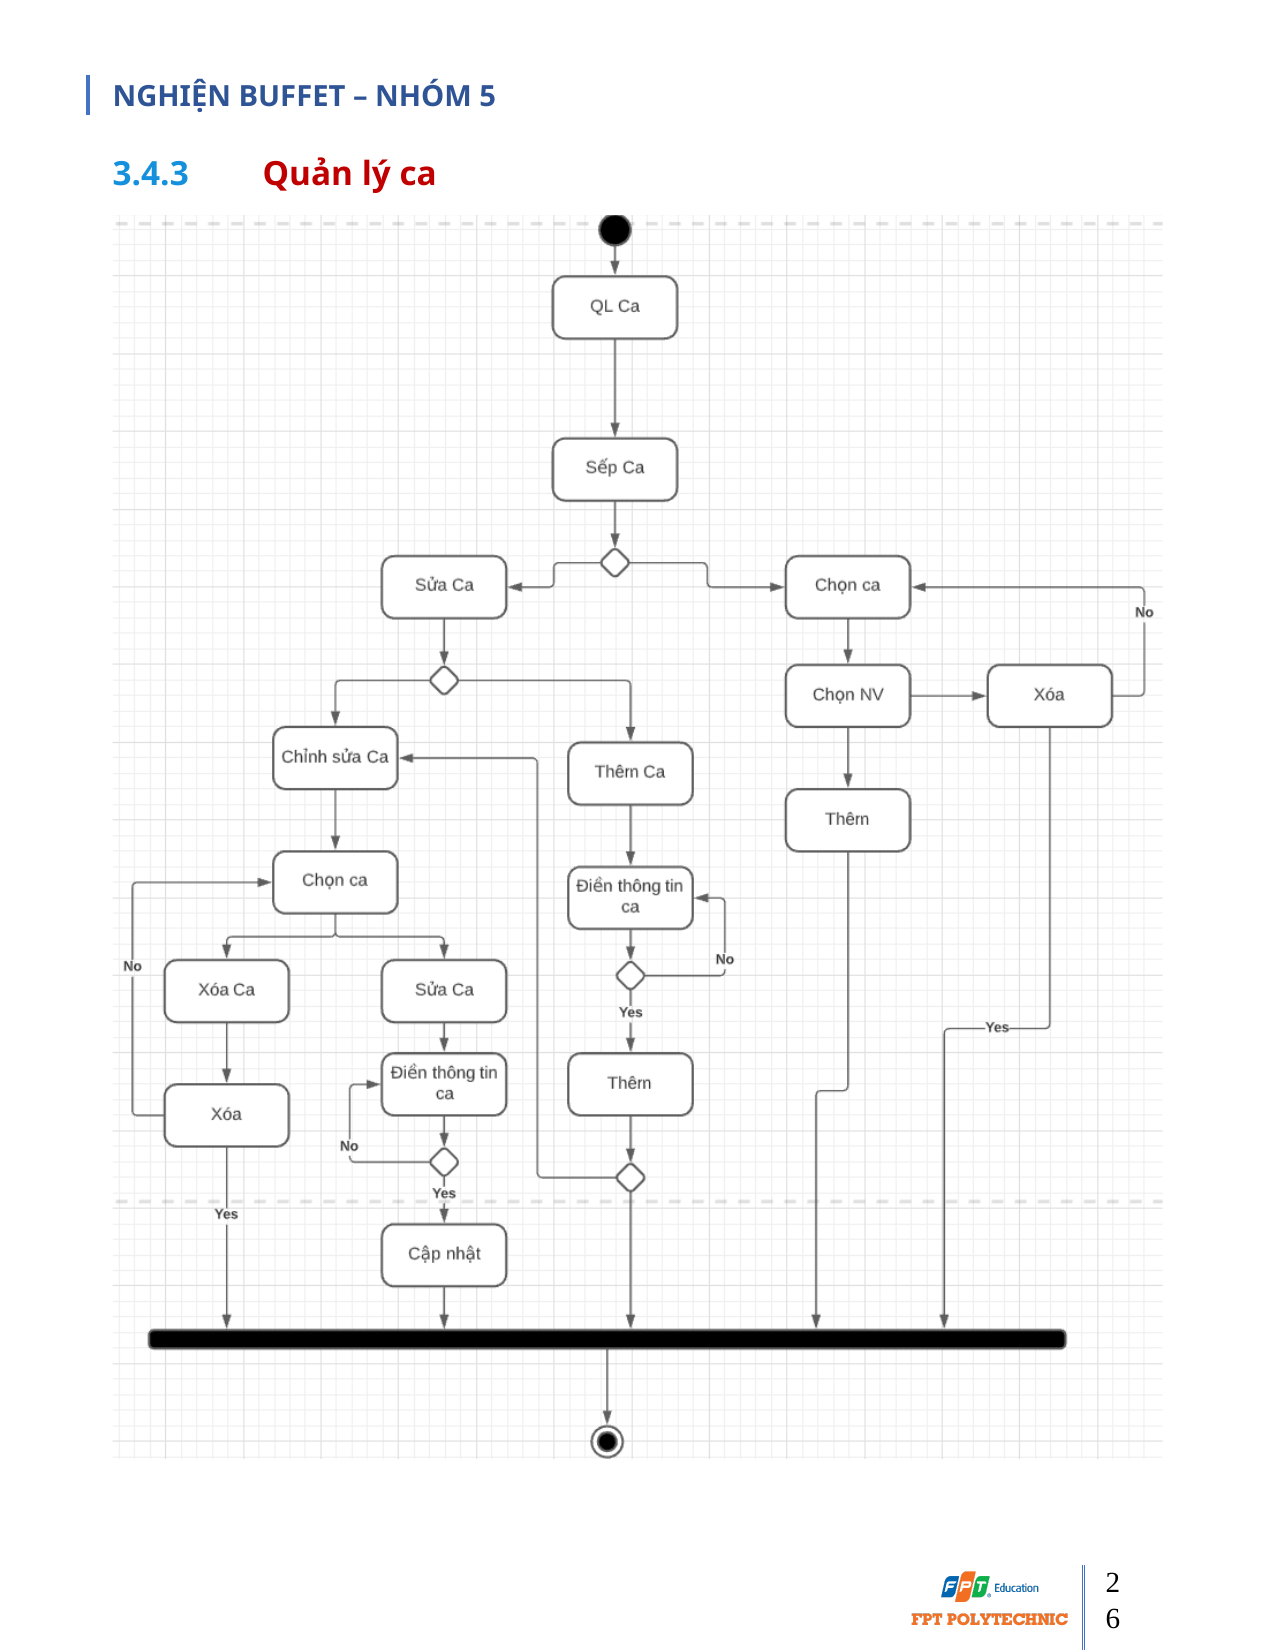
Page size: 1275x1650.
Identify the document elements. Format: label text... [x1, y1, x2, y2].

subtitle Quản lý ca [112, 150, 1162, 195]
picture [906, 1566, 1073, 1630]
picture [112, 215, 1163, 1459]
